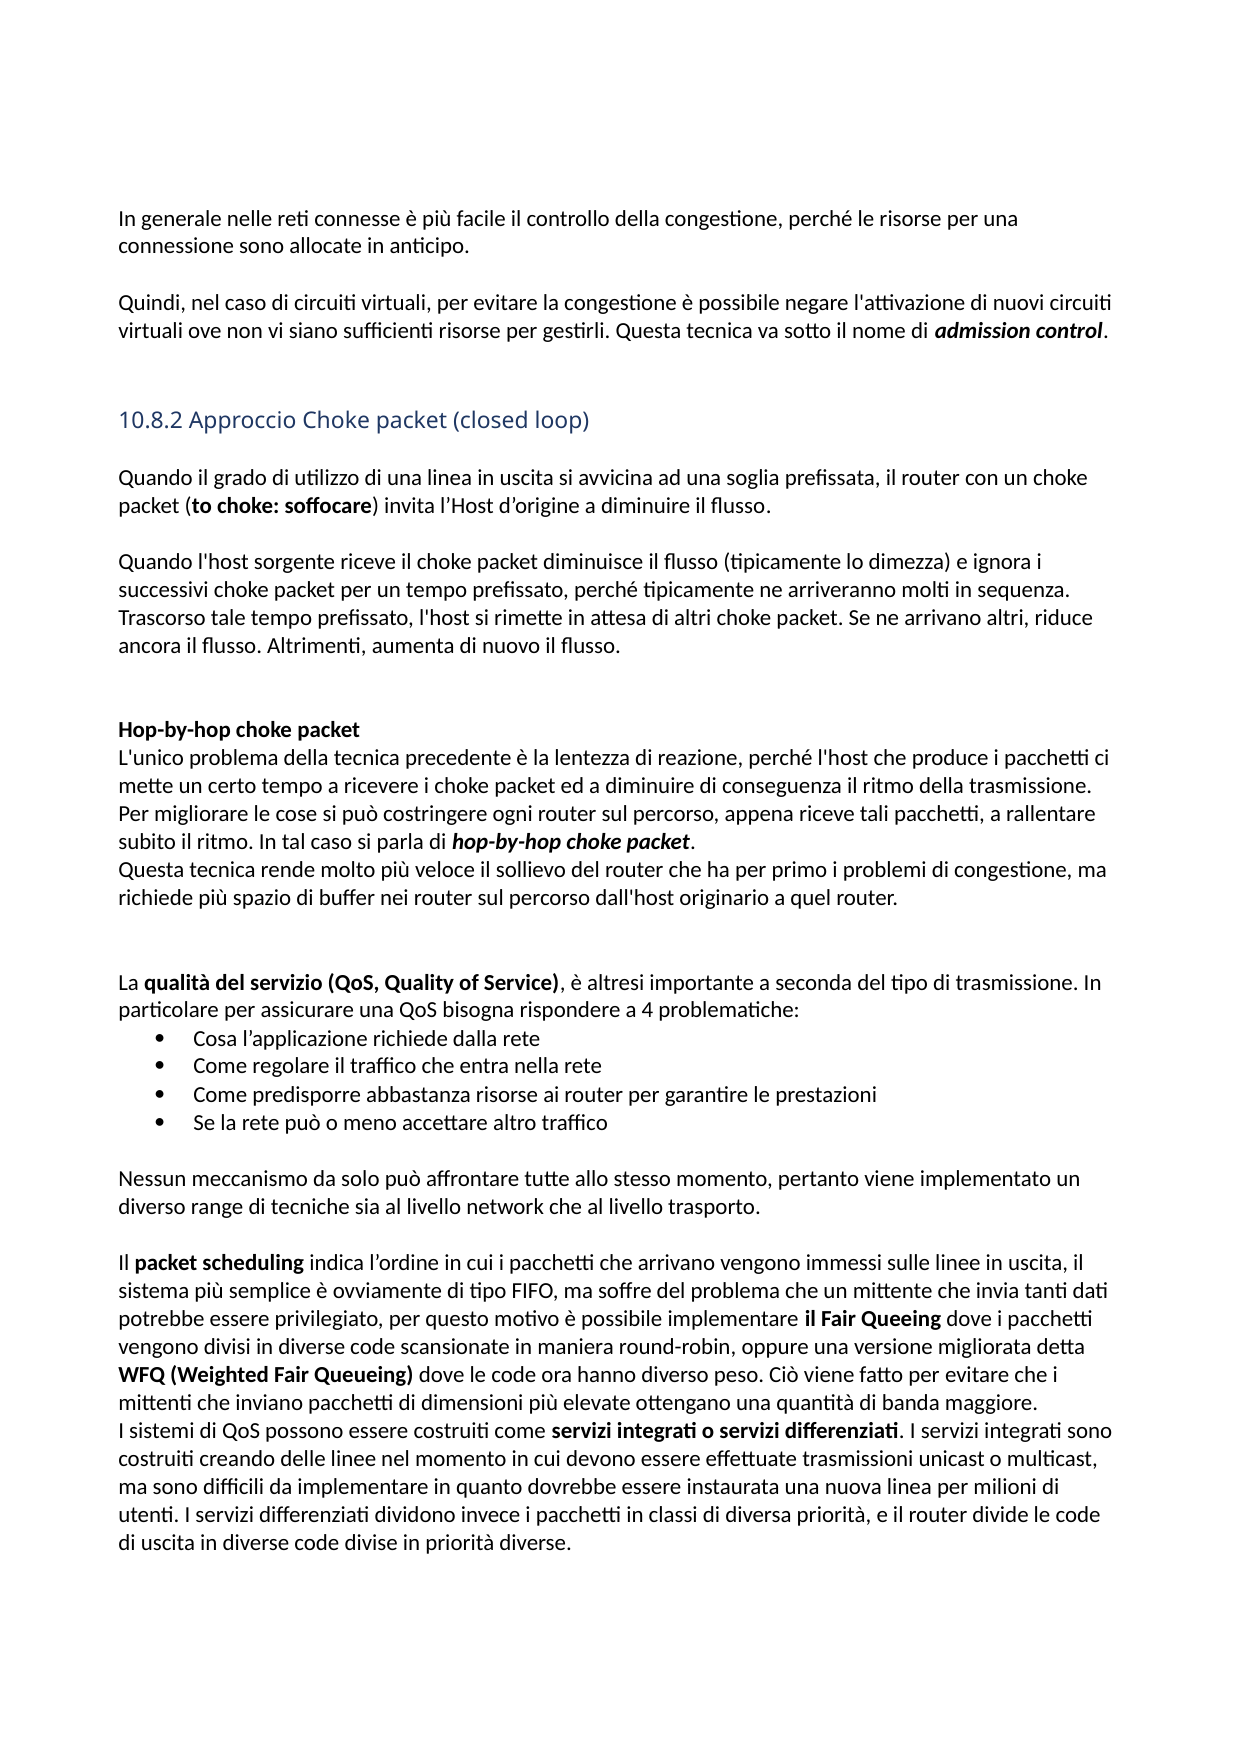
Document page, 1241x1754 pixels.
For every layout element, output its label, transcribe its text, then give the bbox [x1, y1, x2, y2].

list Cosa l’applicazione richiede dalla rete [156, 1024, 1122, 1052]
list Come predisporre abbastanza risorse ai router per garantire le prestazioni [156, 1080, 1122, 1108]
text I sistemi di QoS possono essere costruiti come servizi integrati o servizi differenziati. I servizi integrati sono costruiti creando delle linee nel momento in cui devono essere effettuate trasmissioni unicast o multicast, ma sono difficili da implementare in quanto dovrebbe essere instaurata una nuova linea per milioni di utenti. I servizi differenziati dividono invece i pacchetti in classi di diversa priorità, e il router divide le code di uscita in diverse code divise in priorità diverse. [118, 1416, 1122, 1556]
list Se la rete può o meno accettare altro traffico [156, 1108, 1122, 1136]
text Quindi, nel caso di circuiti virtuali, per evitare la congestione è possibile negare l'attivazione di nuovi circuiti virtuali ove non vi siano sufficienti risorse per gestirli. Questa tecnica va sotto il nome di admission control. [118, 288, 1122, 344]
text Quando il grado di utilizzo di una linea in uscita si avvicina ad una soglia prefissata, il router con un choke packet (to choke: soffocare) invita l’Host d’origine a diminuire il flusso. [118, 463, 1122, 519]
text Nessun meccanismo da solo può affrontare tutte allo stesso momento, pertanto viene implementato un diverso range di tecniche sia al livello network che al livello trasporto. [118, 1164, 1122, 1220]
text Questa tecnica rende molto più veloce il sollievo del router che ha per primo i problemi di congestione, ma richiede più spazio di buffer nei router sul percorso dall'host originario a quel router. [118, 856, 1122, 912]
list Come regolare il traffico che entra nella rete [156, 1052, 1122, 1080]
text Hop-by-hop choke packet [118, 715, 1122, 743]
text Quando l'host sorgente riceve il choke packet diminuisce il flusso (tipicamente lo dimezza) e ignora i successivi choke packet per un tempo prefissato, perché tipicamente ne arriveranno molti in sequenza. [118, 547, 1122, 603]
text L'unico problema della tecnica precedente è la lentezza di reazione, perché l'host che produce i pacchetti ci mette un certo tempo a ricevere i choke packet ed a diminuire di conseguenza il ritmo della trasmissione. Per migliorare le cose si può costringere ogni router sul percorso, appena riceve tali pacchetti, a rallentare subito il ritmo. In tal caso si parla di hop-by-hop choke packet. [118, 743, 1122, 856]
text La qualità del servizio (QoS, Quality of Service), è altresi importante a seconda del tipo di trasmissione. In particolare per assicurare una QoS bisogna rispondere a 4 problematiche: [118, 968, 1122, 1024]
subtitle 10.8.2 Approccio Choke packet (closed loop) [118, 404, 1122, 435]
text Il packet scheduling indica l’ordine in cui i pacchetti che arrivano vengono immessi sulle linee in uscita, il sistema più semplice è ovviamente di tipo FIFO, ma soffre del problema che un mittente che invia tanti dati potrebbe essere privilegiato, per questo motivo è possibile implementare il Fair Queeing dove i pacchetti vengono divisi in diverse code scansionate in maniera round-robin, oppure una versione migliorata detta WFQ (Weighted Fair Queueing) dove le code ora hanno diverso peso. Ciò viene fatto per evitare che i mittenti che inviano pacchetti di dimensioni più elevate ottengano una quantità di banda maggiore. [118, 1248, 1122, 1416]
text Trascorso tale tempo prefissato, l'host si rimette in attesa di altri choke packet. Se ne arrivano altri, riduce ancora il flusso. Altrimenti, aumenta di nuovo il flusso. [118, 603, 1122, 659]
text In generale nelle reti connesse è più facile il controllo della congestione, perché le risorse per una connessione sono allocate in anticipo. [118, 204, 1122, 260]
